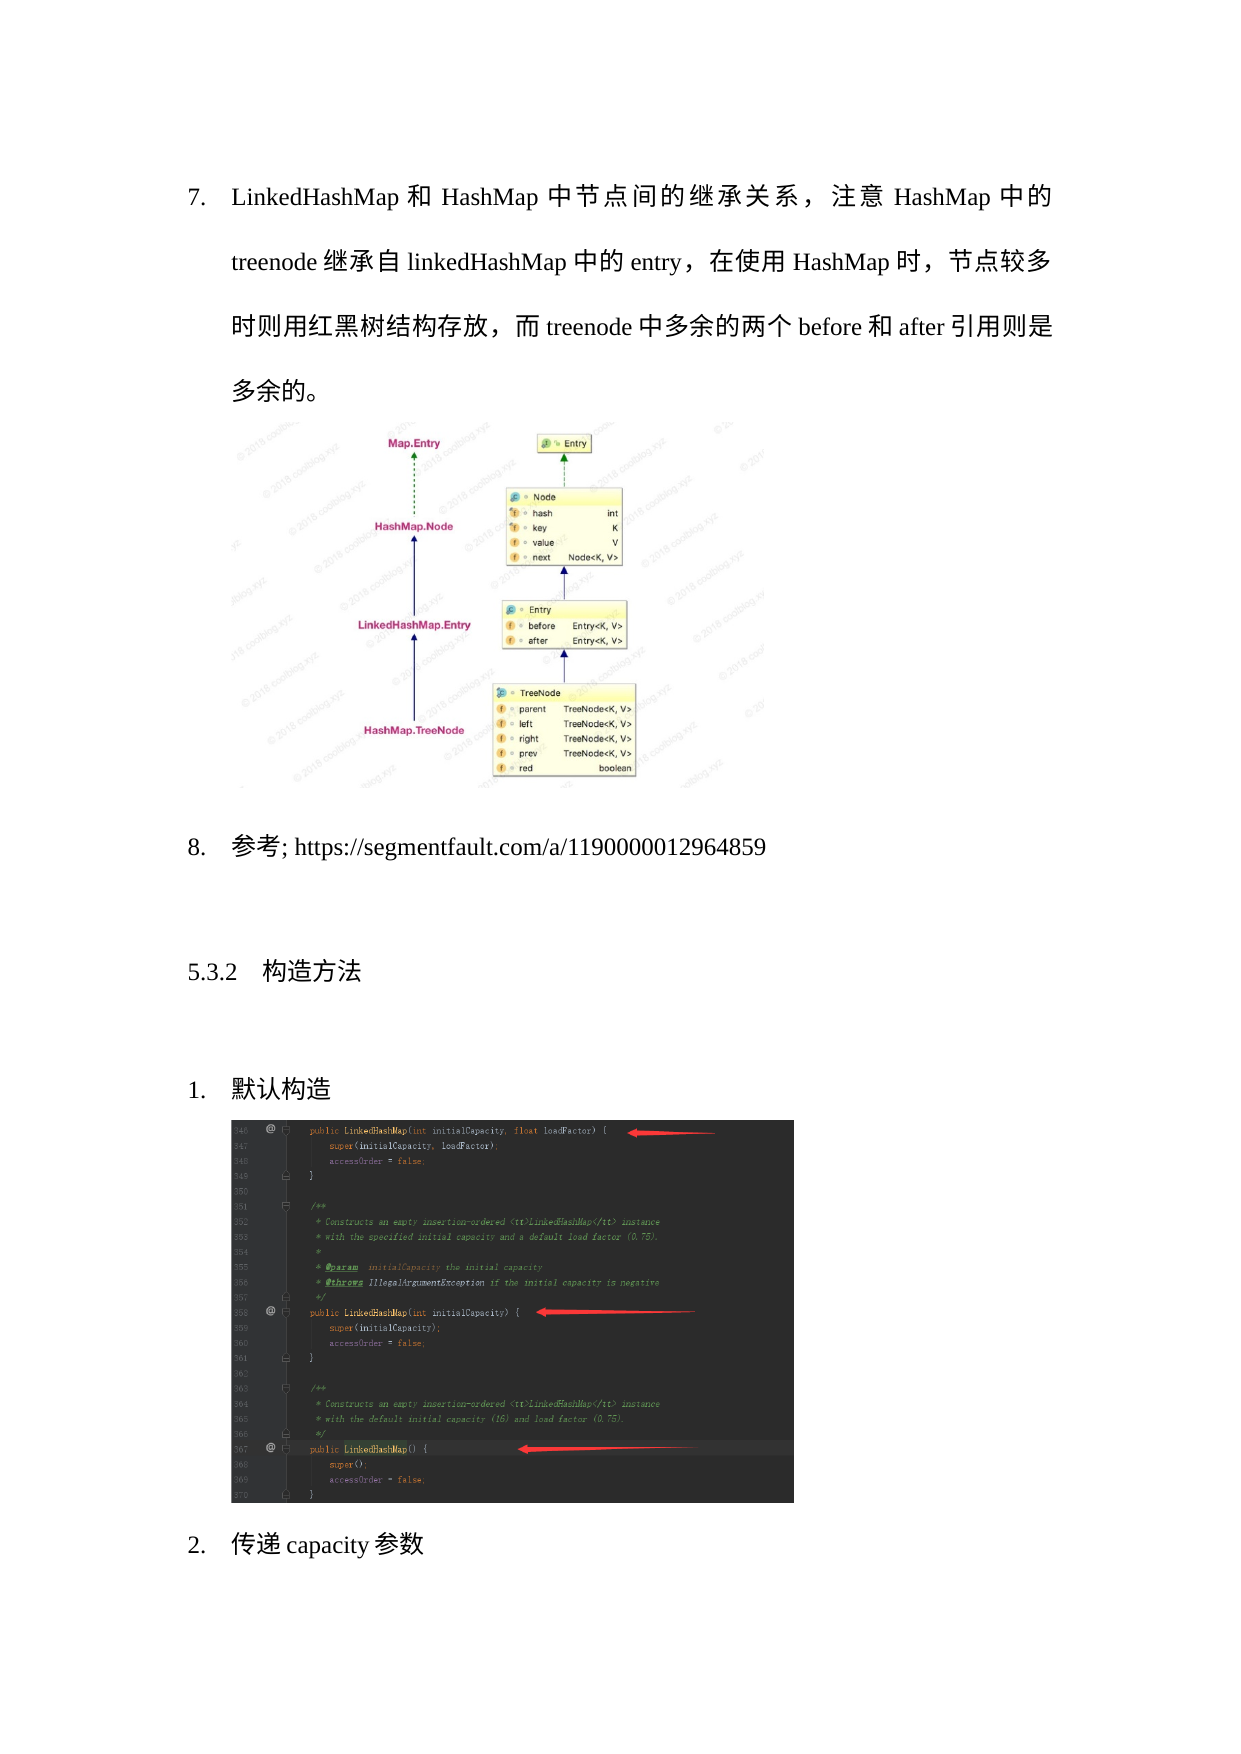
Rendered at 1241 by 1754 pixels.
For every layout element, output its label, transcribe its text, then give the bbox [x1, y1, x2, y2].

picture [231, 1120, 794, 1503]
list 传递capacity参数 [187, 1510, 1053, 1575]
subtitle 构造方法 [187, 937, 1053, 1002]
list 默认构造 [187, 1055, 1053, 1120]
list 参考; https://segmentfault.com/a/1190000012964859 [187, 812, 1053, 877]
picture [231, 422, 764, 788]
list LinkedHashMap和HashMap中节点间的继承关系，注意HashMap中的treenode继承自linkedHashMap中的entry，在使用HashMap时，节点较多时则用红黑树结构存放，而treenode中多余的两个before和after引用则是多余的。 [187, 162, 1053, 422]
